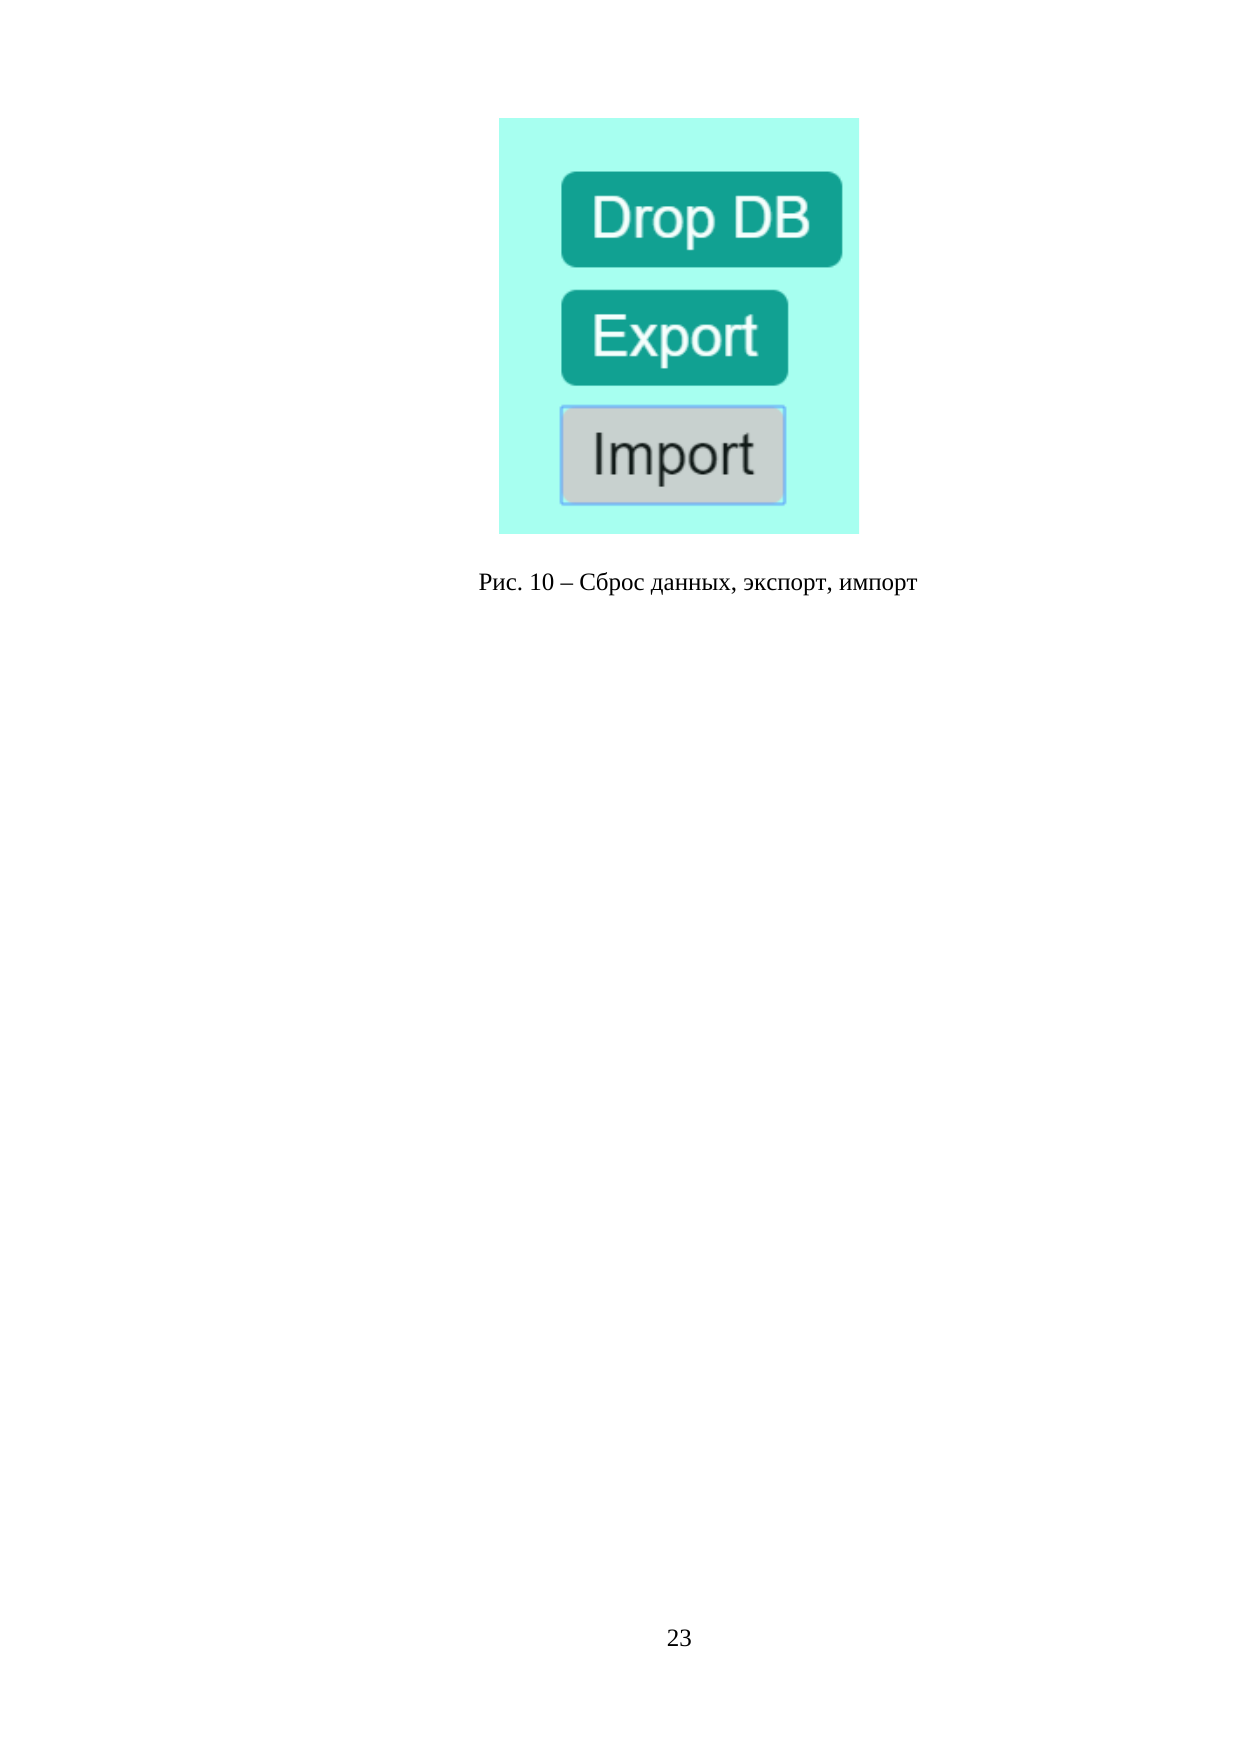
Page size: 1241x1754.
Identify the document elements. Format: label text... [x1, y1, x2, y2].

picture [499, 118, 860, 534]
text Рис. 10 – Сброс данных, экспорт, импорт [215, 567, 1181, 596]
